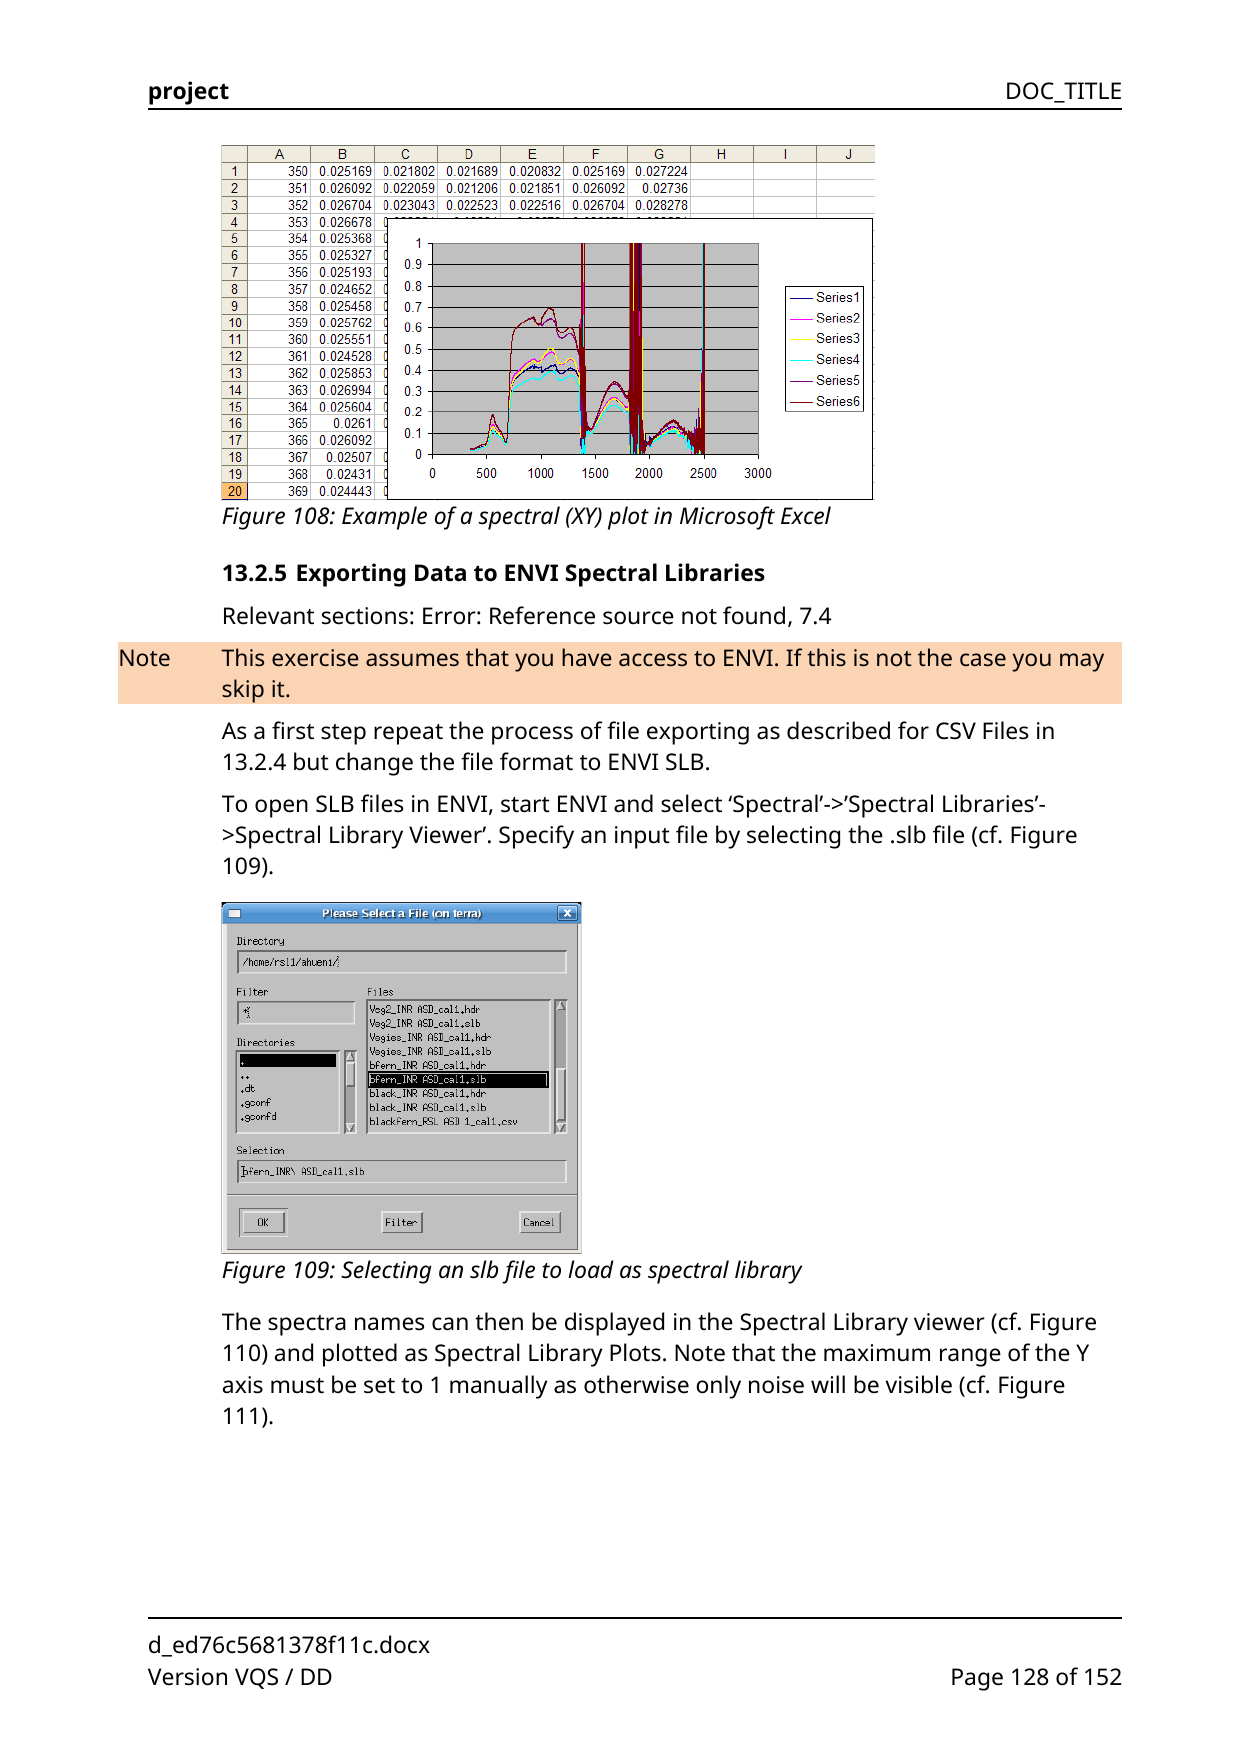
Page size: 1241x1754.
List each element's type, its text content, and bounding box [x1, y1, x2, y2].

subtitle Exporting Data to ENVI Spectral Libraries [222, 556, 1122, 588]
text Note This exercise assumes that you have access to ENVI. If this is not the case you may skip it. [118, 642, 1122, 704]
picture [221, 145, 875, 501]
picture [221, 902, 582, 1254]
text As a first step repeat the process of file exporting as described for CSV Files in 13.2.4 but change the file format to ENVI SLB. [222, 715, 1122, 777]
